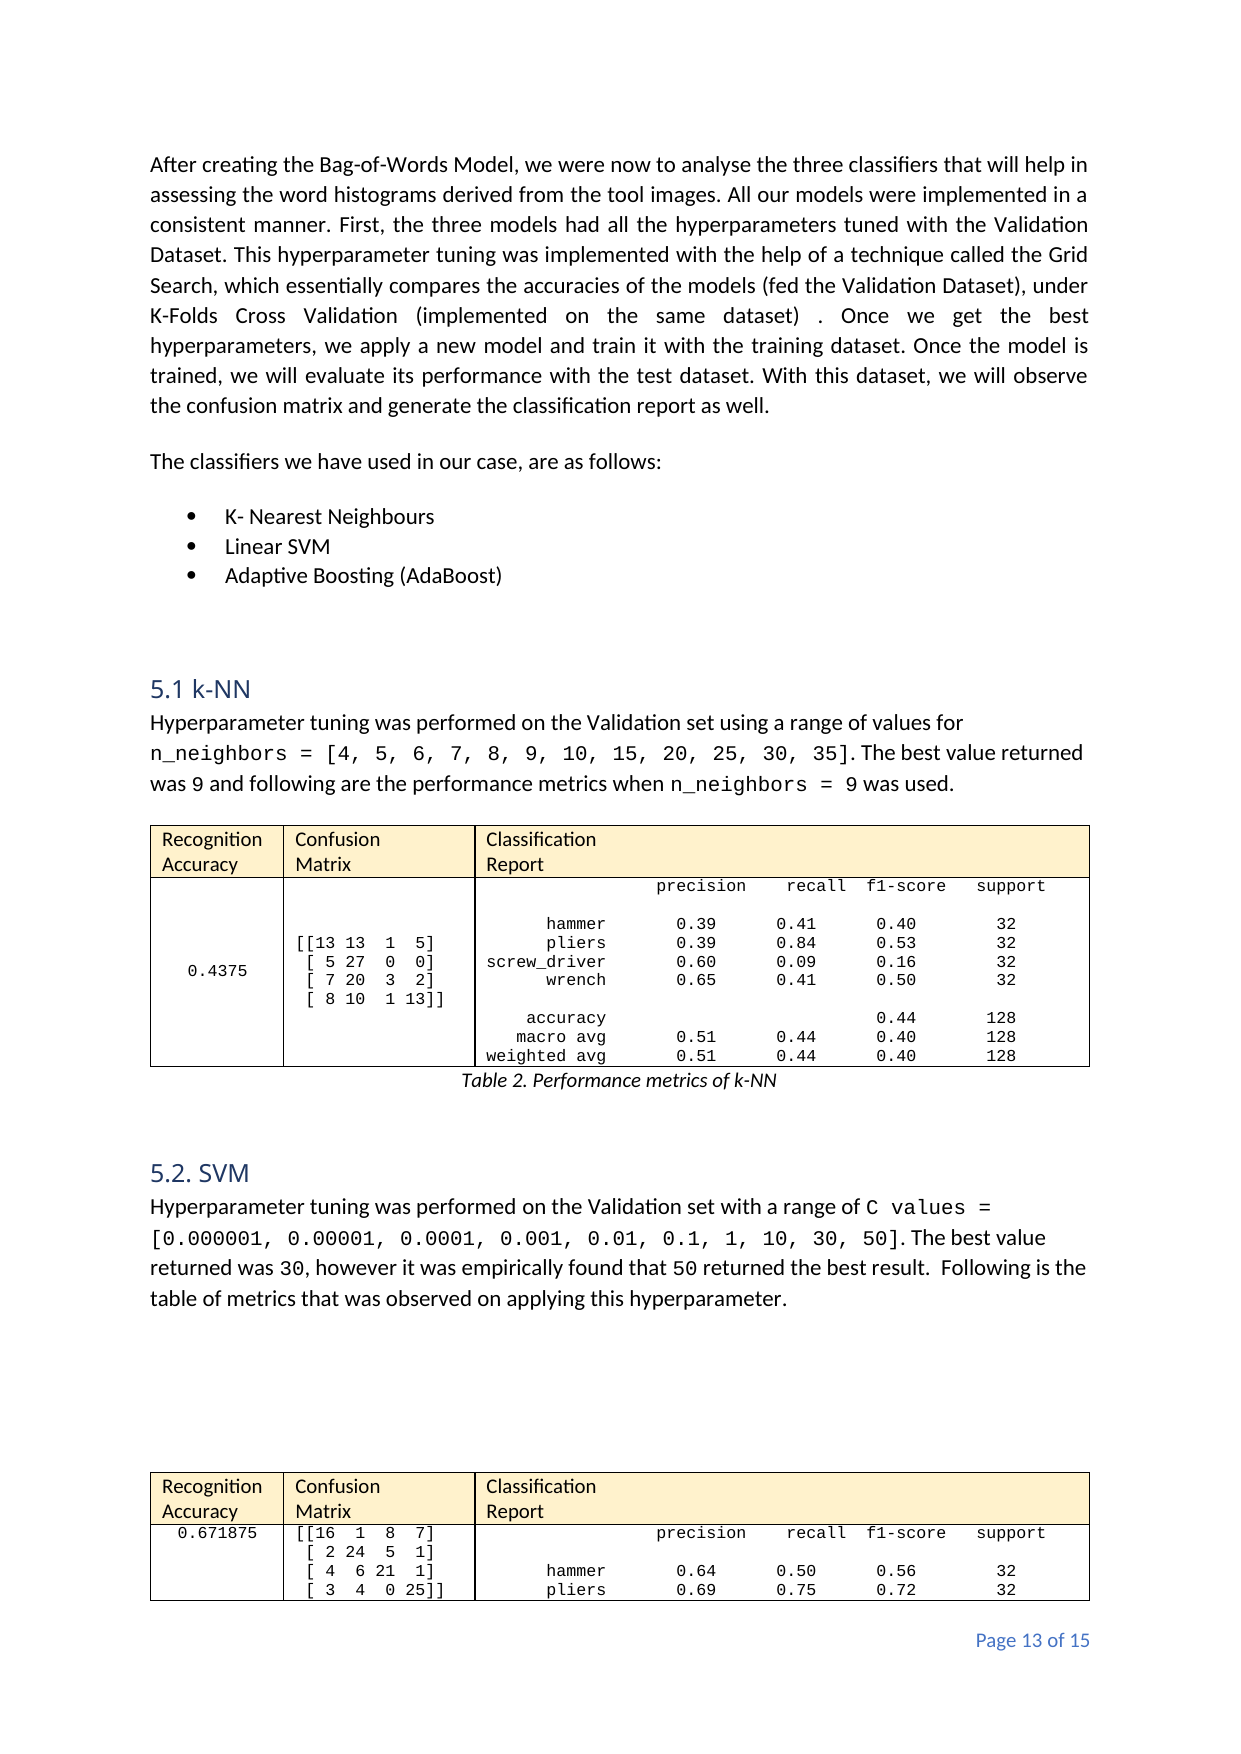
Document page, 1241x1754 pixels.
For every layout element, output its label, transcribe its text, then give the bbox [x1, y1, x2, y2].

text After creating the Bag-of-Words Model, we were now to analyse the three classifiers that will help in assessing the word histograms derived from the tool images. All our models were implemented in a consistent manner. First, the three models had all the hyperparameters tuned with the Validation Dataset. This hyperparameter tuning was implemented with the help of a technique called the Grid Search, which essentially compares the accuracies of the models (fed the Validation Dataset), under K-Folds Cross Validation (implemented on the same dataset) . Once we get the best hyperparameters, we apply a new model and train it with the training dataset. Once the model is trained, we will evaluate its performance with the test dataset. With this dataset, we will observe the confusion matrix and generate the classification report as well. [150, 150, 1090, 420]
subtitle 5.2. SVM [150, 1155, 1090, 1189]
table_cell [[13 13 1 5] [ 5 27 0 0] [ 7 20 3 2] [ 8 10 1 13]] [284, 878, 474, 1066]
table_cell 0.4375 [151, 878, 283, 1066]
text The classifiers we have used in our case, are as follows: [150, 447, 1090, 475]
text Hyperparameter tuning was performed on the Validation set using a range of values for n_neighbors = [4, 5, 6, 7, 8, 9, 10, 15, 20, 25, 30, 35]. The best value returned was 9 and following are the performance metrics when n_neighbors = 9 was used. [150, 708, 1090, 798]
text Hyperparameter tuning was performed on the Validation set with a range of C values = [0.000001, 0.00001, 0.0001, 0.001, 0.01, 0.1, 1, 10, 30, 50]. The best value returned was 30, however it was empirically found that 50 returned the best result. Following is the table of metrics that was observed on applying this hyperparameter. [150, 1192, 1090, 1312]
table_header Classification Report [476, 1473, 1089, 1524]
table_header Confusion Matrix [284, 826, 474, 877]
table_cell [476, 1525, 1089, 1600]
subtitle 5.1 k-NN [150, 671, 1090, 705]
table_header Recognition Accuracy [151, 826, 283, 877]
list K- Nearest Neighbours [187, 502, 1090, 530]
list Adaptive Boosting (AdaBoost) [187, 561, 1090, 589]
list Linear SVM [187, 532, 1090, 560]
table_cell precision recall f1-score support hammer 0.39 0.41 0.40 32 pliers 0.39 0.84 0.53 32 screw_driver 0.60 0.09 0.16 32 wrench 0.65 0.41 0.50 32 accuracy 0.44 128 macro avg 0.51 0.44 0.40 128 weighted avg 0.51 0.44 0.40 128 [476, 878, 1089, 1066]
table_header Recognition Accuracy [151, 1473, 283, 1524]
table_cell 0.671875 [151, 1525, 283, 1600]
text Table 2. Performance metrics of k-NN [150, 1067, 1090, 1093]
table_header Classification Report [476, 826, 1089, 877]
table_header Confusion Matrix [284, 1473, 474, 1524]
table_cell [284, 1525, 474, 1600]
